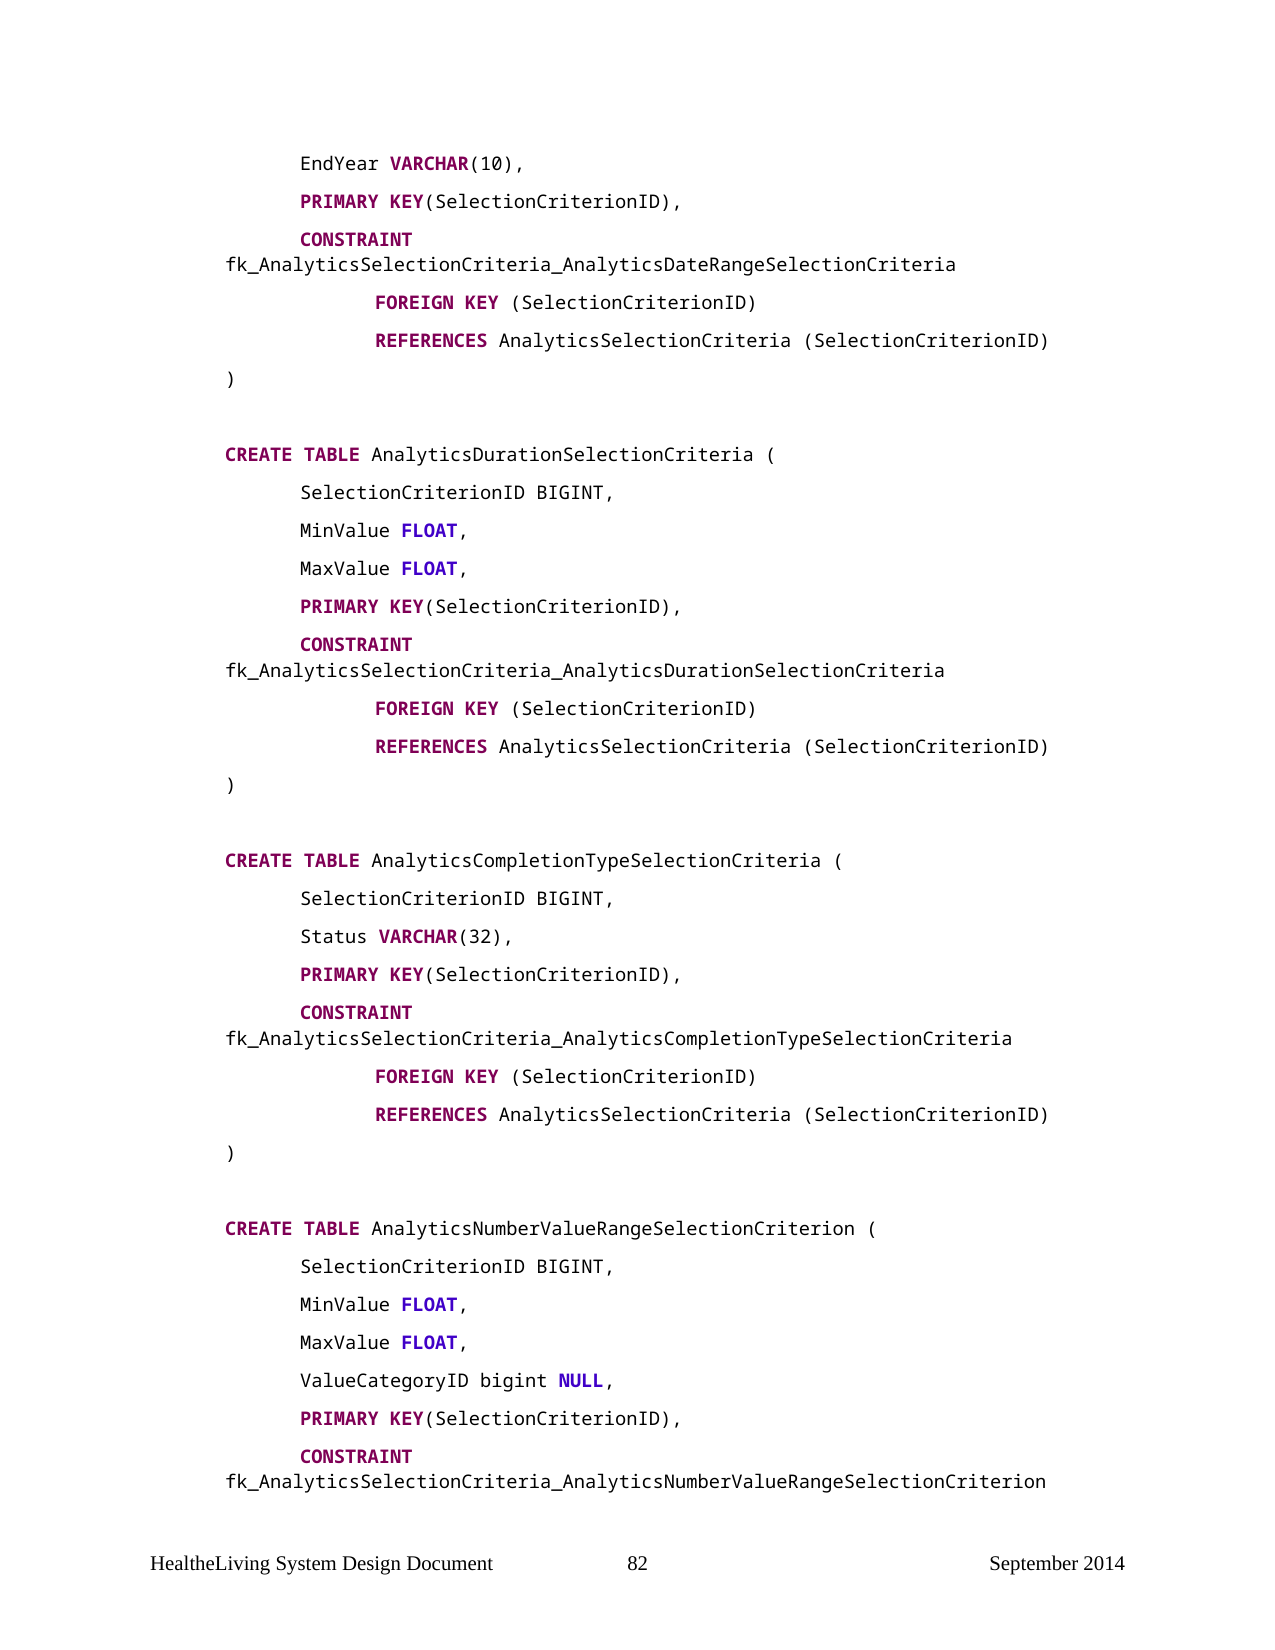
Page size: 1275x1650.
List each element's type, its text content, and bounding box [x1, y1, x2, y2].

text MinValue FLOAT, [225, 1291, 1125, 1317]
text SelectionCriterionID BIGINT, [225, 1253, 1125, 1279]
text CREATE TABLE AnalyticsCompletionTypeSelectionCriteria ( [225, 847, 1125, 873]
text FOREIGN KEY (SelectionCriterionID) [225, 1063, 1125, 1088]
text PRIMARY KEY(SelectionCriterionID), [225, 594, 1125, 619]
text PRIMARY KEY(SelectionCriterionID), [225, 961, 1125, 987]
text FOREIGN KEY (SelectionCriterionID) [225, 695, 1125, 721]
text PRIMARY KEY(SelectionCriterionID), [225, 188, 1125, 213]
text CREATE TABLE AnalyticsNumberValueRangeSelectionCriterion ( [225, 1215, 1125, 1241]
text CONSTRAINT fk_AnalyticsSelectionCriteria_AnalyticsCompletionTypeSelectionCriteria [225, 999, 1125, 1051]
text ValueCategoryID bigint NULL, [225, 1367, 1125, 1393]
text MaxValue FLOAT, [225, 556, 1125, 581]
text PRIMARY KEY(SelectionCriterionID), [225, 1405, 1125, 1431]
text EndYear VARCHAR(10), [225, 150, 1125, 176]
text SelectionCriterionID BIGINT, [225, 480, 1125, 505]
text Status VARCHAR(32), [225, 923, 1125, 949]
text FOREIGN KEY (SelectionCriterionID) [225, 289, 1125, 315]
text SelectionCriterionID BIGINT, [225, 885, 1125, 911]
text REFERENCES AnalyticsSelectionCriteria (SelectionCriterionID) [225, 733, 1125, 759]
text CONSTRAINT fk_AnalyticsSelectionCriteria_AnalyticsNumberValueRangeSelectionCriterion [225, 1443, 1125, 1494]
text MinValue FLOAT, [225, 518, 1125, 543]
text CONSTRAINT fk_AnalyticsSelectionCriteria_AnalyticsDateRangeSelectionCriteria [225, 226, 1125, 277]
text MaxValue FLOAT, [225, 1329, 1125, 1355]
text CONSTRAINT fk_AnalyticsSelectionCriteria_AnalyticsDurationSelectionCriteria [225, 632, 1125, 683]
text CREATE TABLE AnalyticsDurationSelectionCriteria ( [225, 442, 1125, 467]
text REFERENCES AnalyticsSelectionCriteria (SelectionCriterionID) [225, 1101, 1125, 1127]
text REFERENCES AnalyticsSelectionCriteria (SelectionCriterionID) [225, 328, 1125, 353]
text ) [225, 1139, 1125, 1164]
text ) [225, 366, 1125, 391]
text ) [225, 771, 1125, 797]
